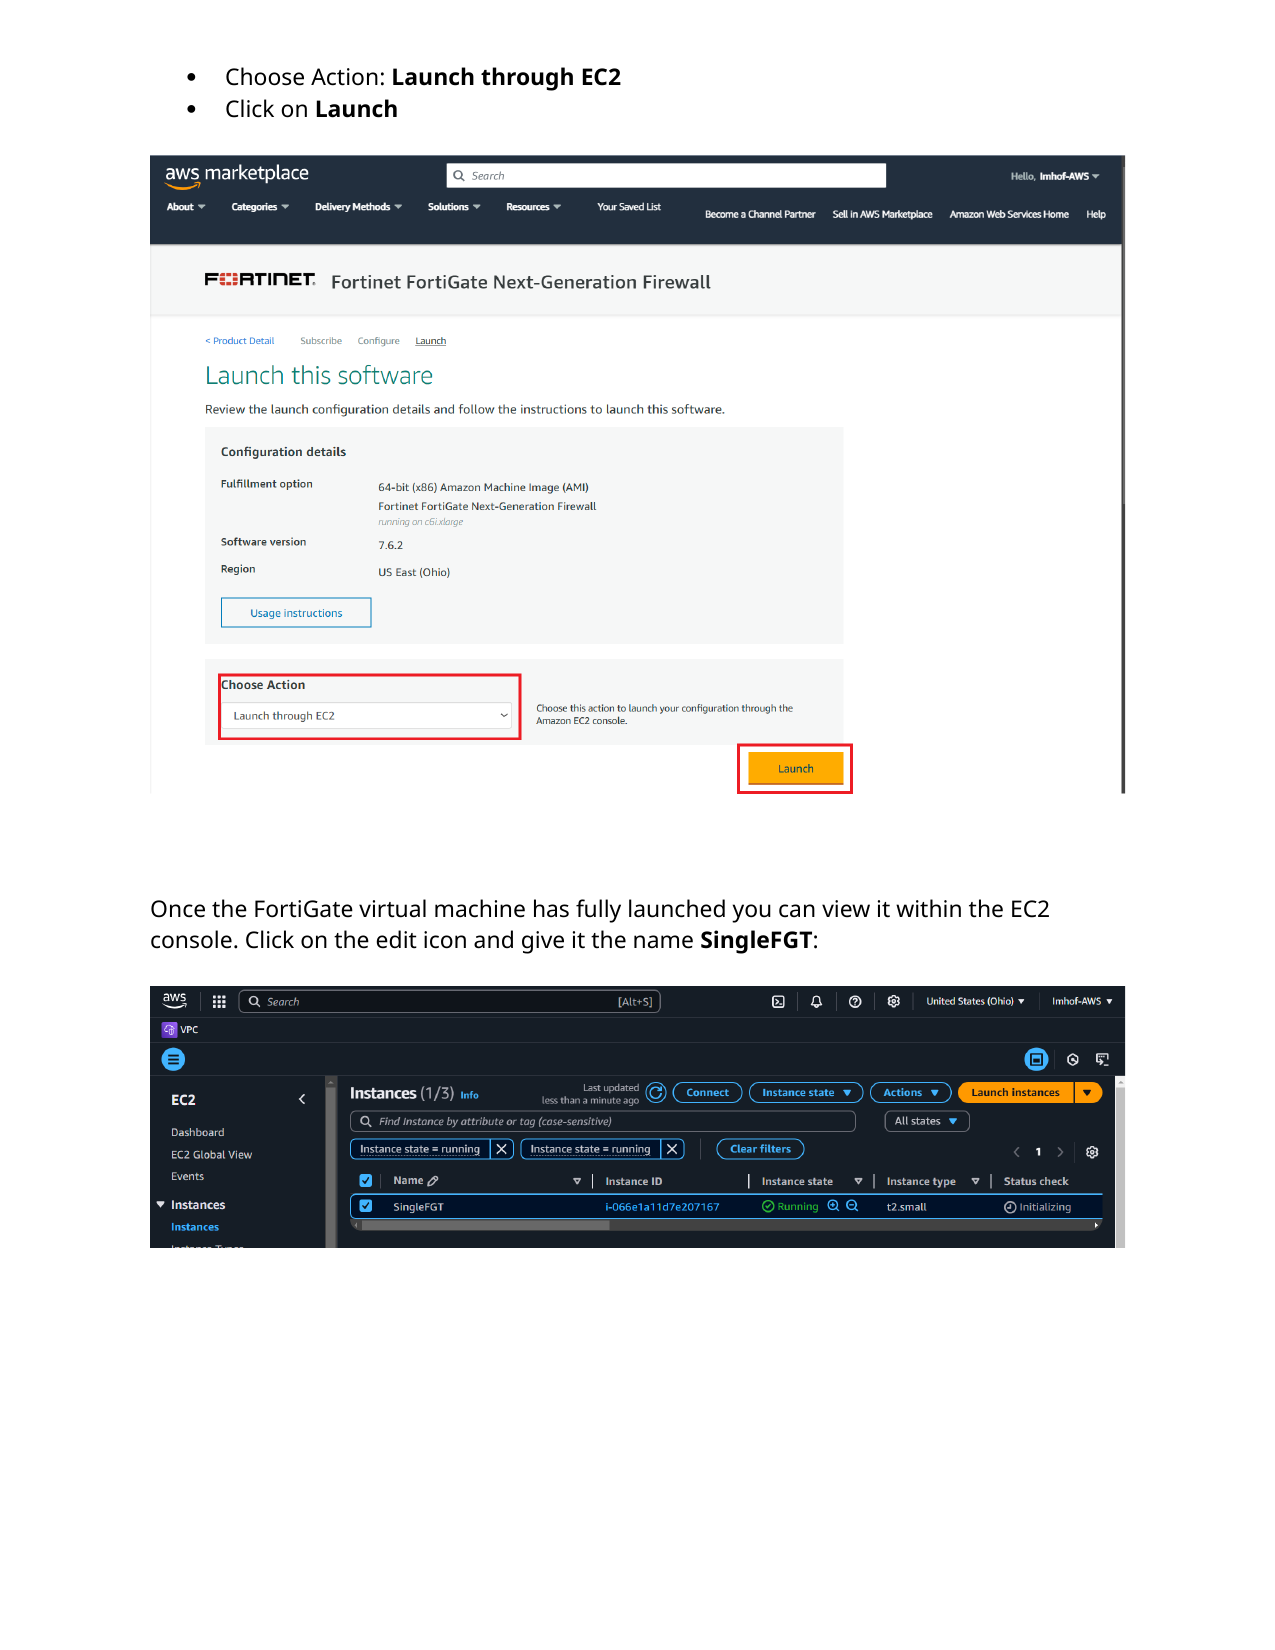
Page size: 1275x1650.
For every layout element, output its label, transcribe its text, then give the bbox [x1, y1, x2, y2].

picture [150, 155, 1125, 799]
text Once the FortiGate virtual machine has fully launched you can view it within the EC2 console. Click on the edit icon and give it the name SingleFGT: [150, 893, 1125, 955]
list Choose Action: Launch through EC2 [187, 61, 1125, 92]
picture [150, 986, 1125, 1248]
list Click on Launch [187, 92, 1125, 124]
